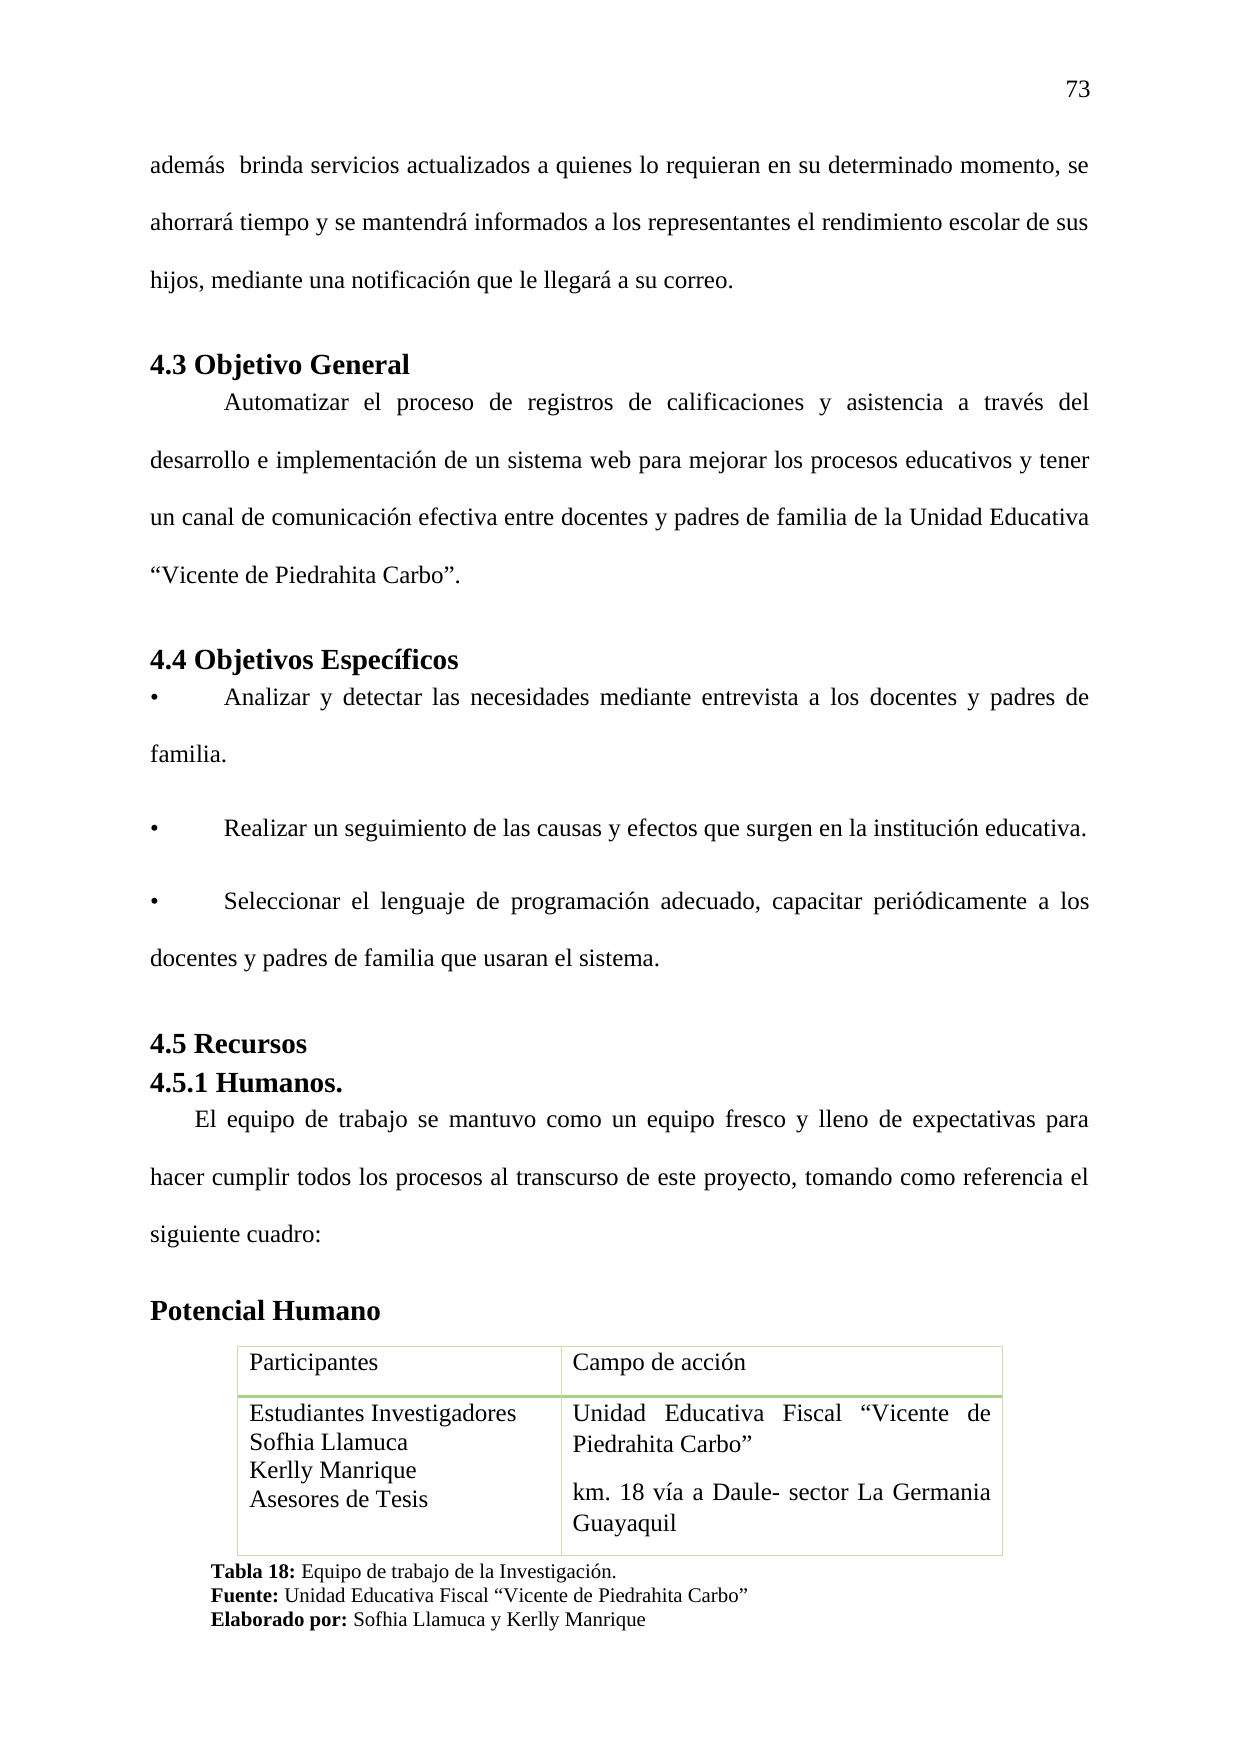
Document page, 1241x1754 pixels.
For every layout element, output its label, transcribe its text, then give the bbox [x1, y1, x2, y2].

subtitle 4.3 Objetivo General [150, 347, 1090, 381]
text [150, 150, 1090, 294]
text Potencial Humano [150, 1293, 1090, 1327]
text El equipo de trabajo se mantuvo como un equipo fresco y lleno de expectativas para hacer cumplir todos los procesos al transcurso de este proyecto, tomando como referencia el siguiente cuadro: [150, 1104, 1090, 1248]
text • Analizar y detectar las necesidades mediante entrevista a los docentes y padres de familia. [150, 682, 1090, 768]
text • Realizar un seguimiento de las causas y efectos que surgen en la institución educativa. [150, 813, 1090, 841]
text Automatizar el proceso de registros de calificaciones y asistencia a través del desarrollo e implementación de un sistema web para mejorar los procesos educativos y tener un canal de comunicación efectiva entre docentes y padres de familia de la Unidad Educativa “Vicente de Piedrahita Carbo”. [150, 387, 1090, 588]
table_cell Unidad Educativa Fiscal “Vicente de Piedrahita Carbo” km. 18 vía a Daule- sector La Germania Guayaquil [562, 1398, 1002, 1555]
subtitle 4.5 Recursos [150, 1026, 1090, 1059]
table_header Campo de acción [562, 1347, 1002, 1395]
subtitle 4.4 Objetivos Específicos [150, 642, 1090, 676]
subtitle 4.5.1 Humanos. [150, 1066, 1090, 1099]
text • Seleccionar el lenguaje de programación adecuado, capacitar periódicamente a los docentes y padres de familia que usaran el sistema. [150, 886, 1090, 972]
table_header Participantes [238, 1347, 561, 1395]
table_cell Estudiantes Investigadores Sofhia Llamuca Kerlly Manrique Asesores de Tesis [238, 1398, 561, 1555]
